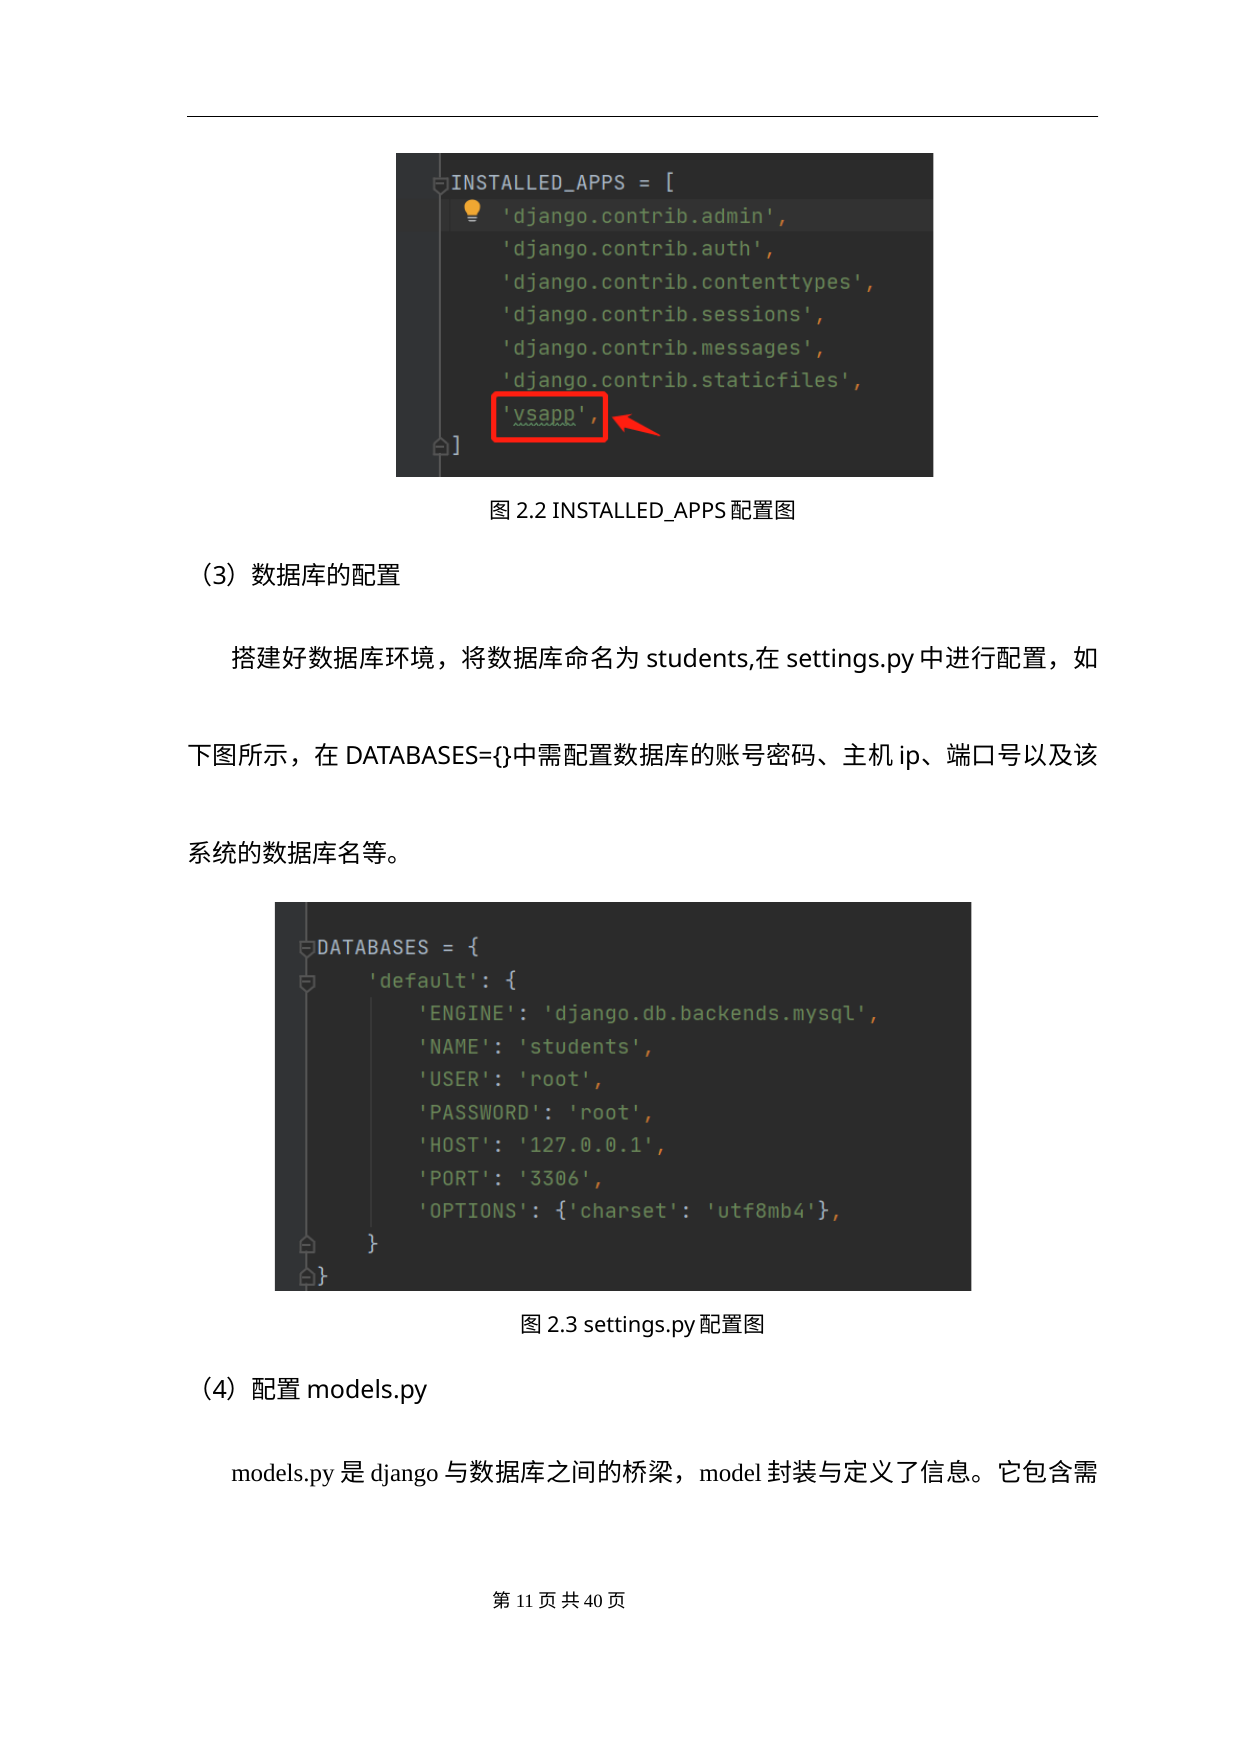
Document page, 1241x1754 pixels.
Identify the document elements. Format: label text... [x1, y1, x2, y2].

picture [396, 153, 934, 477]
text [187, 1438, 1098, 1503]
text 图2.3 settings.py配置图 [187, 1306, 1098, 1339]
list 数据库的配置 [187, 541, 1098, 606]
list 配置models.py [187, 1355, 1098, 1420]
text 搭建好数据库环境，将数据库命名为students,在settings.py中进行配置，如下图所示，在DATABASES={}中需配置数据库的账号密码、主机ip、端口号以及该系统的数据库名等。 [187, 624, 1098, 884]
text 图2.2 INSTALLED_APPS配置图 [187, 492, 1098, 525]
picture [274, 902, 972, 1291]
